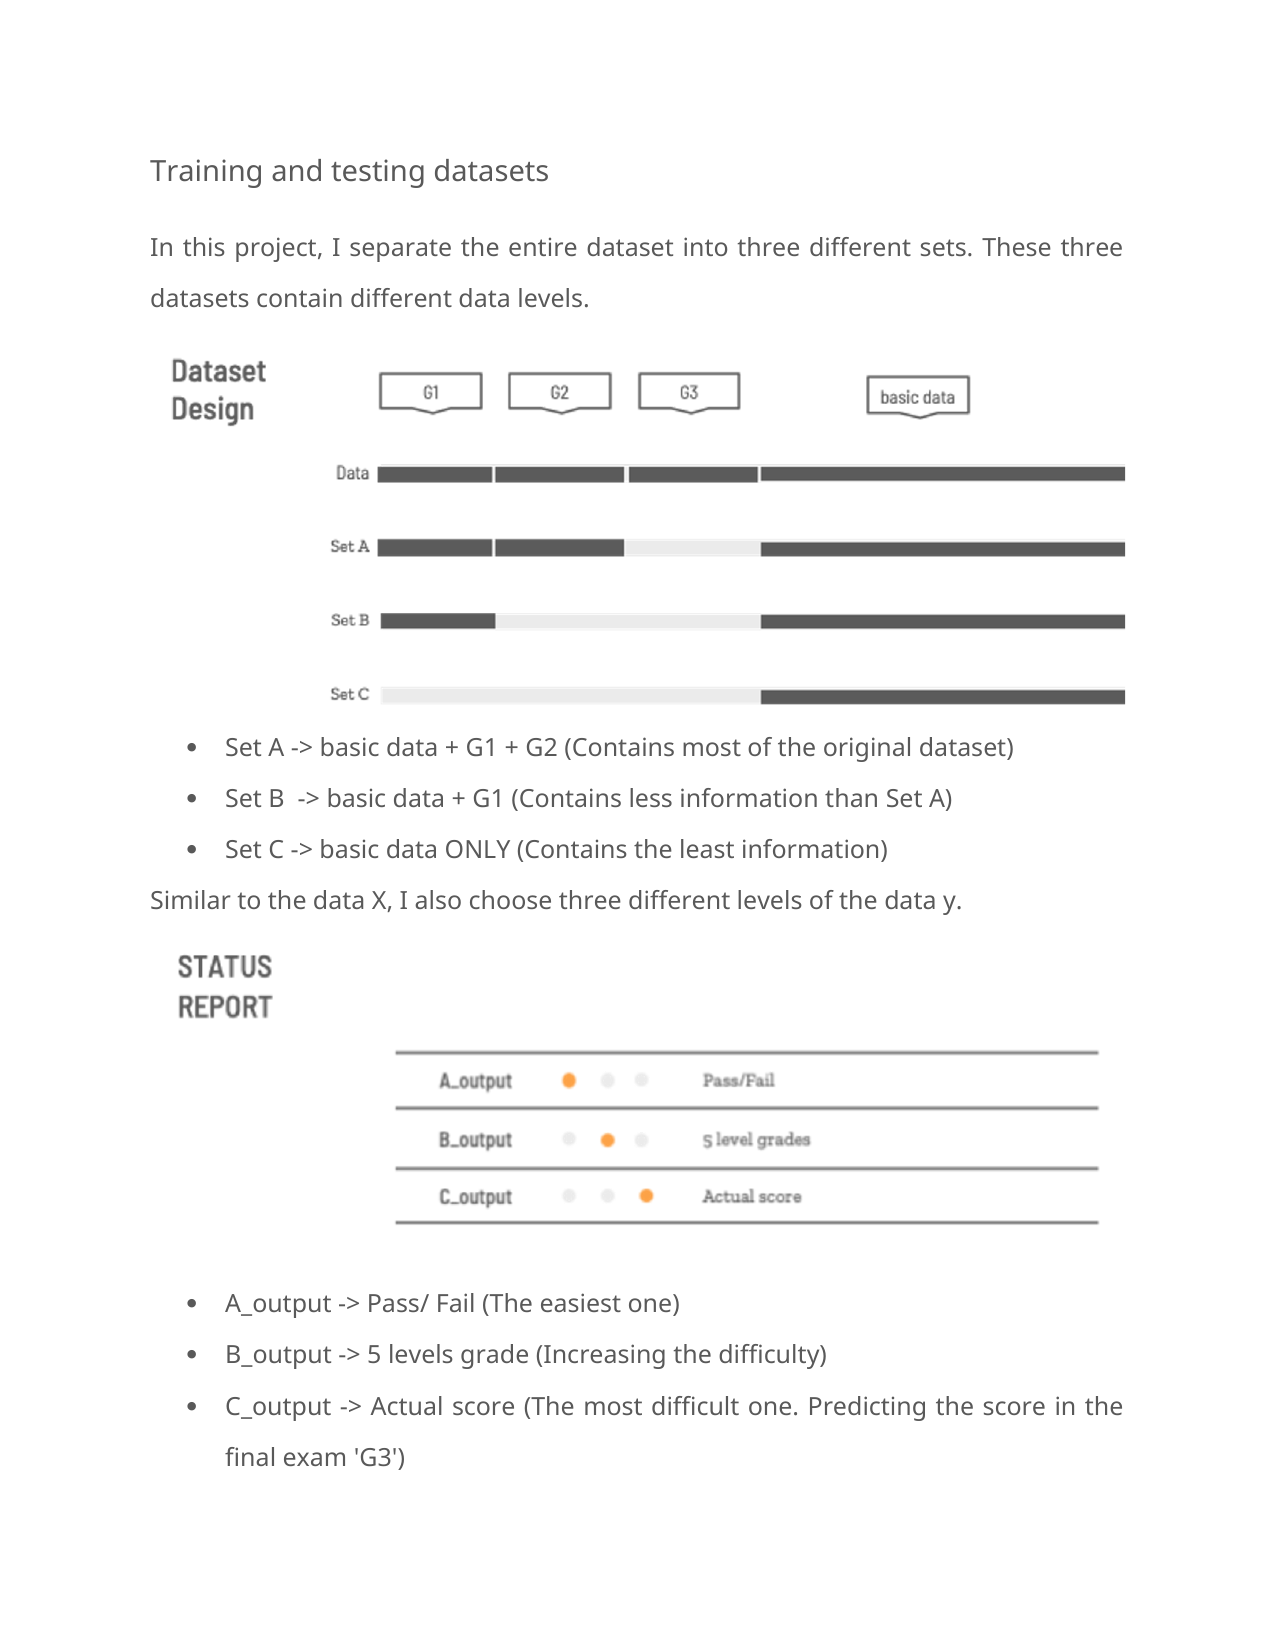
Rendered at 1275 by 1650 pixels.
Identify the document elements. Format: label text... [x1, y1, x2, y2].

list Set A -> basic data + G1 + G2 (Contains most of the original dataset) [187, 729, 1125, 764]
list A_output -> Pass/ Fail (The easiest one) [187, 1286, 1125, 1320]
list B_output -> 5 levels grade (Increasing the difficulty) [187, 1337, 1125, 1371]
picture [150, 933, 1125, 1271]
text Similar to the data X, I also choose three different levels of the data y. [150, 883, 1125, 917]
text Training and testing datasets [150, 150, 1125, 190]
text In this project, I separate the entire dataset into three different sets. These three datasets contain different data levels. [150, 229, 1125, 314]
list C_output -> Actual score (The most difficult one. Predicting the score in the final exam 'G3') [187, 1388, 1125, 1473]
list Set B -> basic data + G1 (Contains less information than Set A) [187, 781, 1125, 815]
picture [150, 331, 1125, 715]
list Set C -> basic data ONLY (Contains the least information) [187, 832, 1125, 866]
